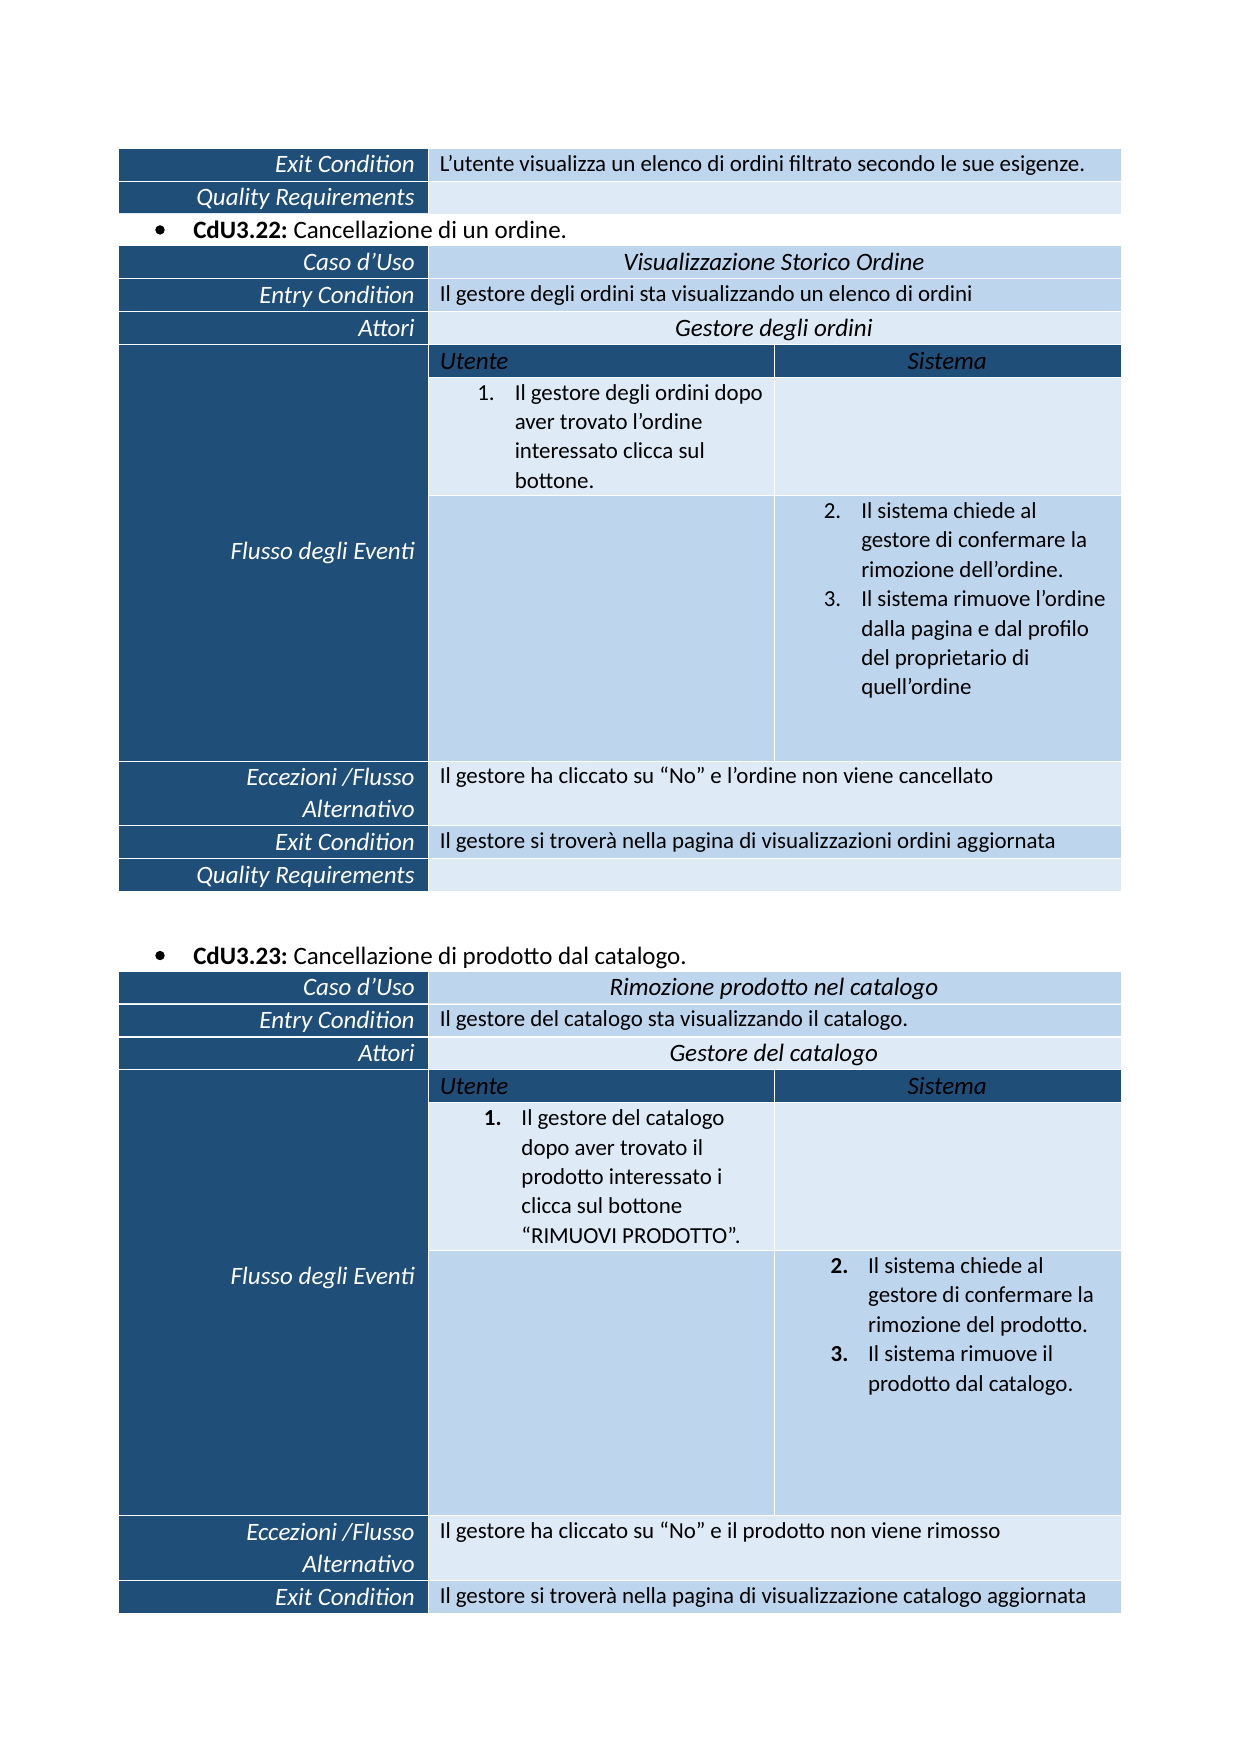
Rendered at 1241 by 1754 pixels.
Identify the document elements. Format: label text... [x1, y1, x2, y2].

table_cell Attori [119, 312, 428, 344]
list CdU3.23: Cancellazione di prodotto dal catalogo. [156, 940, 1122, 971]
table_header Visualizzazione Storico Ordine [429, 246, 1121, 278]
table_cell Gestore del catalogo [429, 1038, 1121, 1069]
table_cell Il gestore del catalogo sta visualizzando il catalogo. [429, 1005, 1121, 1036]
table_cell Flusso degli Eventi [119, 345, 428, 761]
table_cell [429, 496, 774, 761]
table_cell Entry Condition [119, 279, 428, 311]
table_cell [429, 182, 1121, 213]
table_cell Il gestore degli ordini sta visualizzando un elenco di ordini [429, 279, 1121, 311]
table_cell Il gestore si troverà nella pagina di visualizzazione catalogo aggiornata [429, 1581, 1121, 1613]
table_cell Gestore degli ordini [429, 312, 1121, 344]
table_cell L’utente visualizza un elenco di ordini filtrato secondo le sue esigenze. [429, 149, 1121, 181]
table_header Caso d’Uso [119, 972, 428, 1003]
table_cell Exit Condition [119, 1581, 428, 1613]
table_cell Sistema [775, 1070, 1121, 1102]
table_cell Attori [119, 1038, 428, 1069]
table_cell [775, 378, 1121, 495]
table_cell Sistema [775, 345, 1121, 377]
table_cell Eccezioni /Flusso Alternativo [119, 762, 428, 825]
table_cell Il gestore ha cliccato su “No” e il prodotto non viene rimosso [429, 1516, 1121, 1580]
table_cell [775, 1103, 1121, 1250]
table_cell Il gestore del catalogo dopo aver trovato il prodotto interessato i clicca sul bottone “RIMUOVI PRODOTTO”. [429, 1103, 774, 1250]
table_cell Il gestore ha cliccato su “No” e l’ordine non viene cancellato [429, 762, 1121, 825]
table_cell [429, 859, 1121, 891]
table_cell Il gestore degli ordini dopo aver trovato l’ordine interessato clicca sul bottone. [429, 378, 774, 495]
table_header Rimozione prodotto nel catalogo [429, 972, 1121, 1003]
table_cell Eccezioni /Flusso Alternativo [119, 1516, 428, 1580]
table_cell Il sistema chiede al gestore di confermare la rimozione dell’ordine. Il sistema rimuove l’ordine dalla pagina e dal profilo del proprietario di quell’ordine [775, 496, 1121, 761]
table_cell Exit Condition [119, 149, 428, 181]
table_cell Entry Condition [119, 1005, 428, 1036]
table_cell Quality Requirements [119, 182, 428, 213]
table_cell Il gestore si troverà nella pagina di visualizzazioni ordini aggiornata [429, 826, 1121, 858]
table_cell [429, 1251, 774, 1515]
table_cell Utente [429, 345, 774, 377]
table_cell Il sistema chiede al gestore di confermare la rimozione del prodotto. Il sistema rimuove il prodotto dal catalogo. [775, 1251, 1121, 1515]
table_cell Exit Condition [119, 826, 428, 858]
table_header Caso d’Uso [119, 246, 428, 278]
list CdU3.22: Cancellazione di un ordine. [156, 215, 1122, 245]
table_cell Flusso degli Eventi [119, 1070, 428, 1515]
table_cell Quality Requirements [119, 859, 428, 891]
table_cell Utente [429, 1070, 774, 1102]
